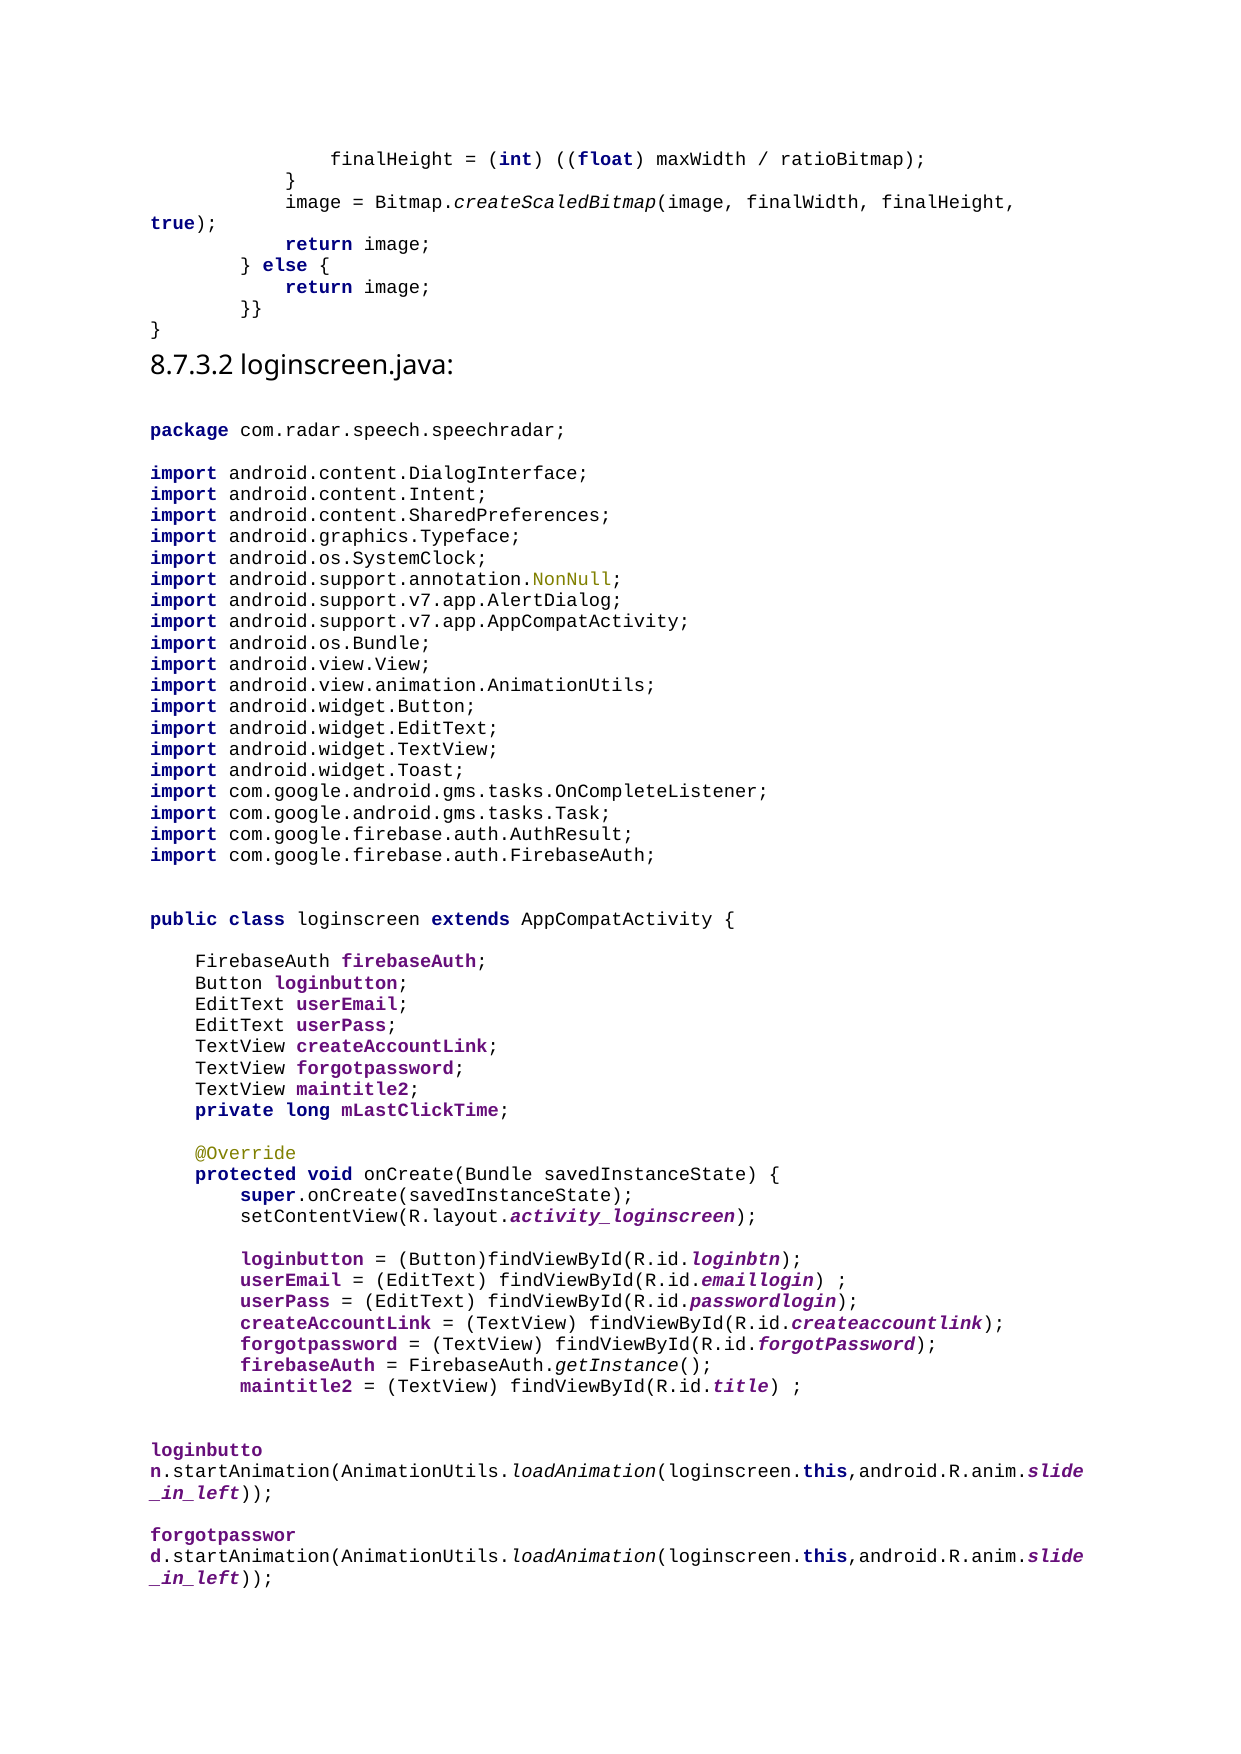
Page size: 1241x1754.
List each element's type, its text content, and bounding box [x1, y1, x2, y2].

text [150, 421, 1090, 1590]
subtitle loginscreen.java: [150, 345, 1090, 382]
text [150, 150, 1090, 341]
